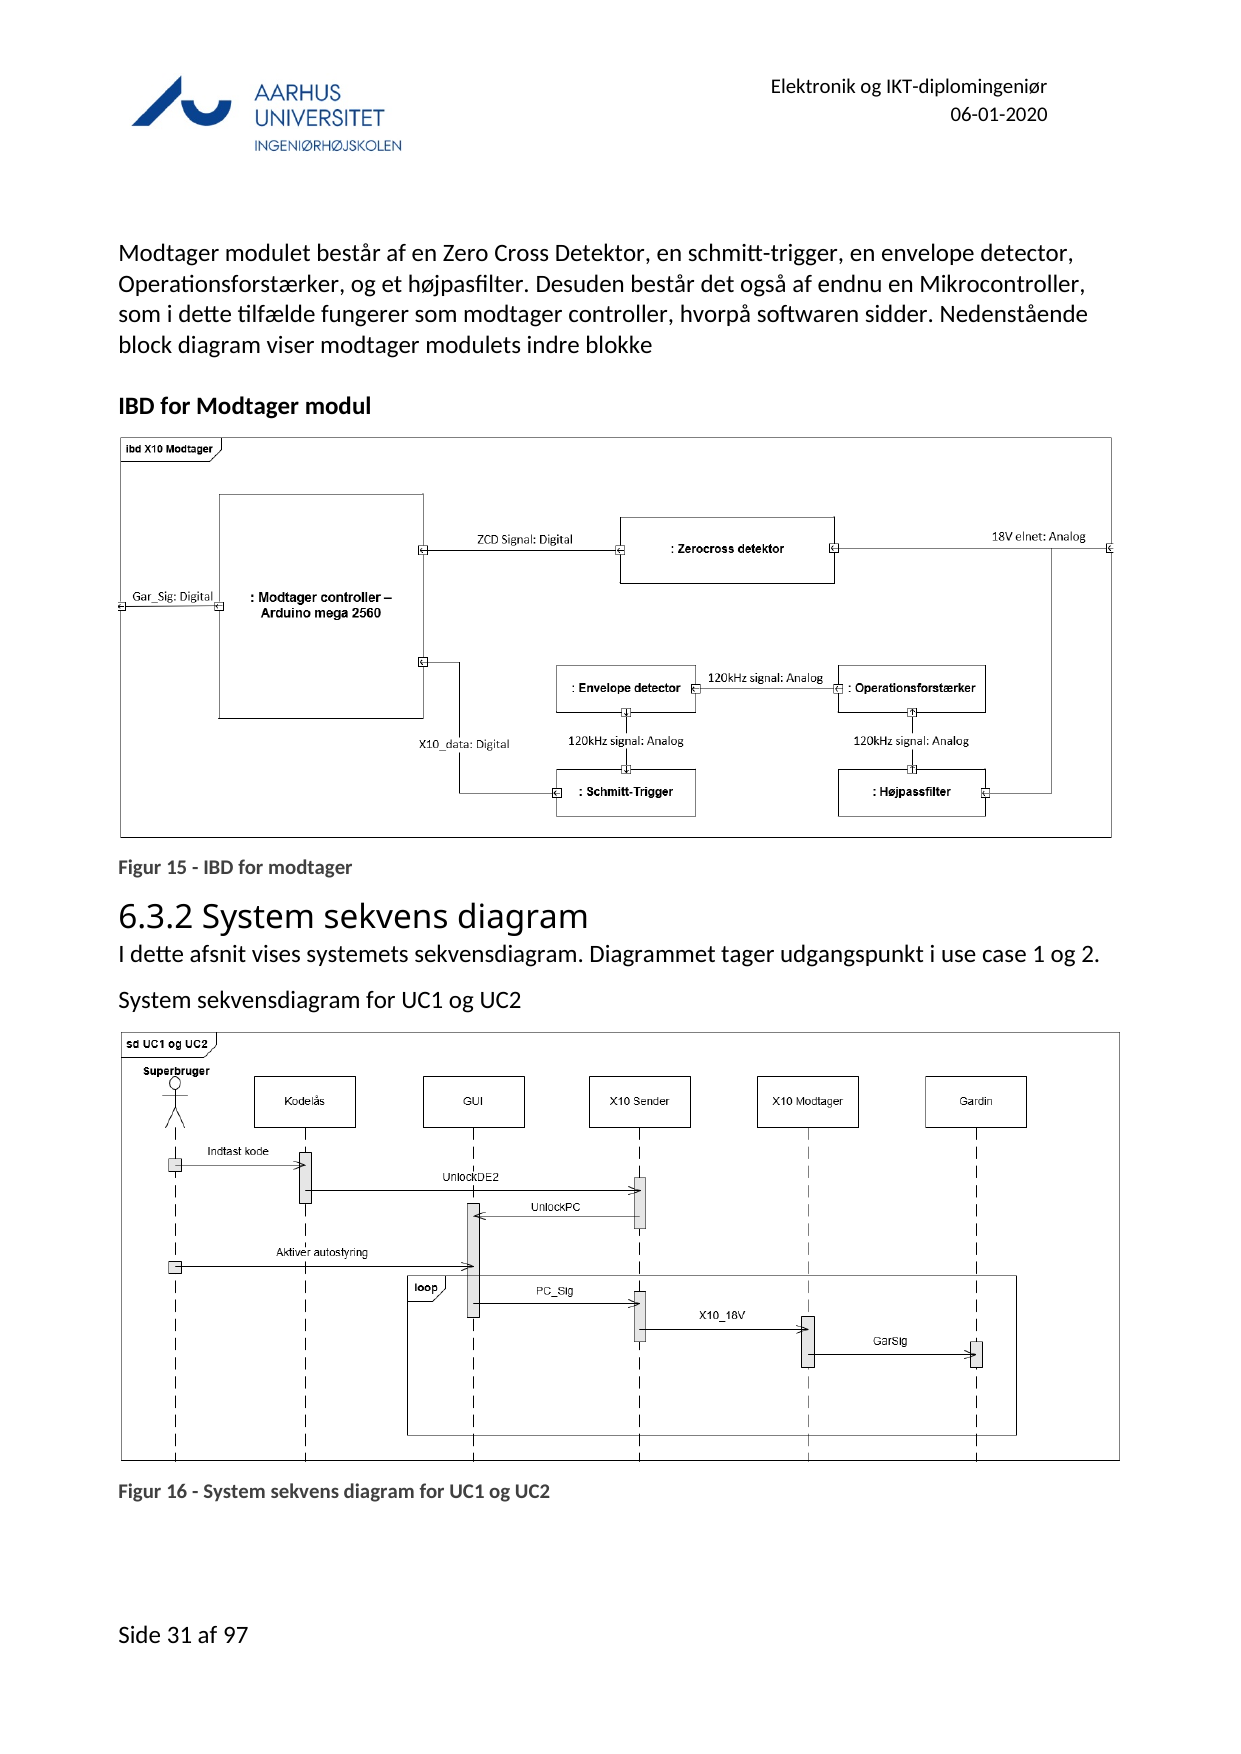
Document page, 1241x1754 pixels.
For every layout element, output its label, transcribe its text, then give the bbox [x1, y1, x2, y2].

text System sekvensdiagram for UC1 og UC2 [118, 984, 1122, 1014]
text Figur 16 - System sekvens diagram for UC1 og UC2 [118, 1478, 1122, 1529]
text IBD for Modtager modul [118, 390, 1122, 420]
subtitle 6.3.2 System sekvens diagram [118, 892, 1122, 938]
text Modtager modulet består af en Zero Cross Detektor, en schmitt-trigger, en envelope detector, Operationsforstærker, og et højpasfilter. Desuden består det også af endnu en Mikrocontroller, som i dette tilfælde fungerer som modtager controller, hvorpå softwaren sidder. Nedenstående block diagram viser modtager modulets indre blokke [118, 237, 1122, 359]
text Figur 15 - IBD for modtager [118, 854, 1122, 880]
picture [129, 73, 432, 156]
picture [118, 435, 1114, 839]
picture [118, 1030, 1123, 1463]
text I dette afsnit vises systemets sekvensdiagram. Diagrammet tager udgangspunkt i use case 1 og 2. [118, 938, 1122, 968]
